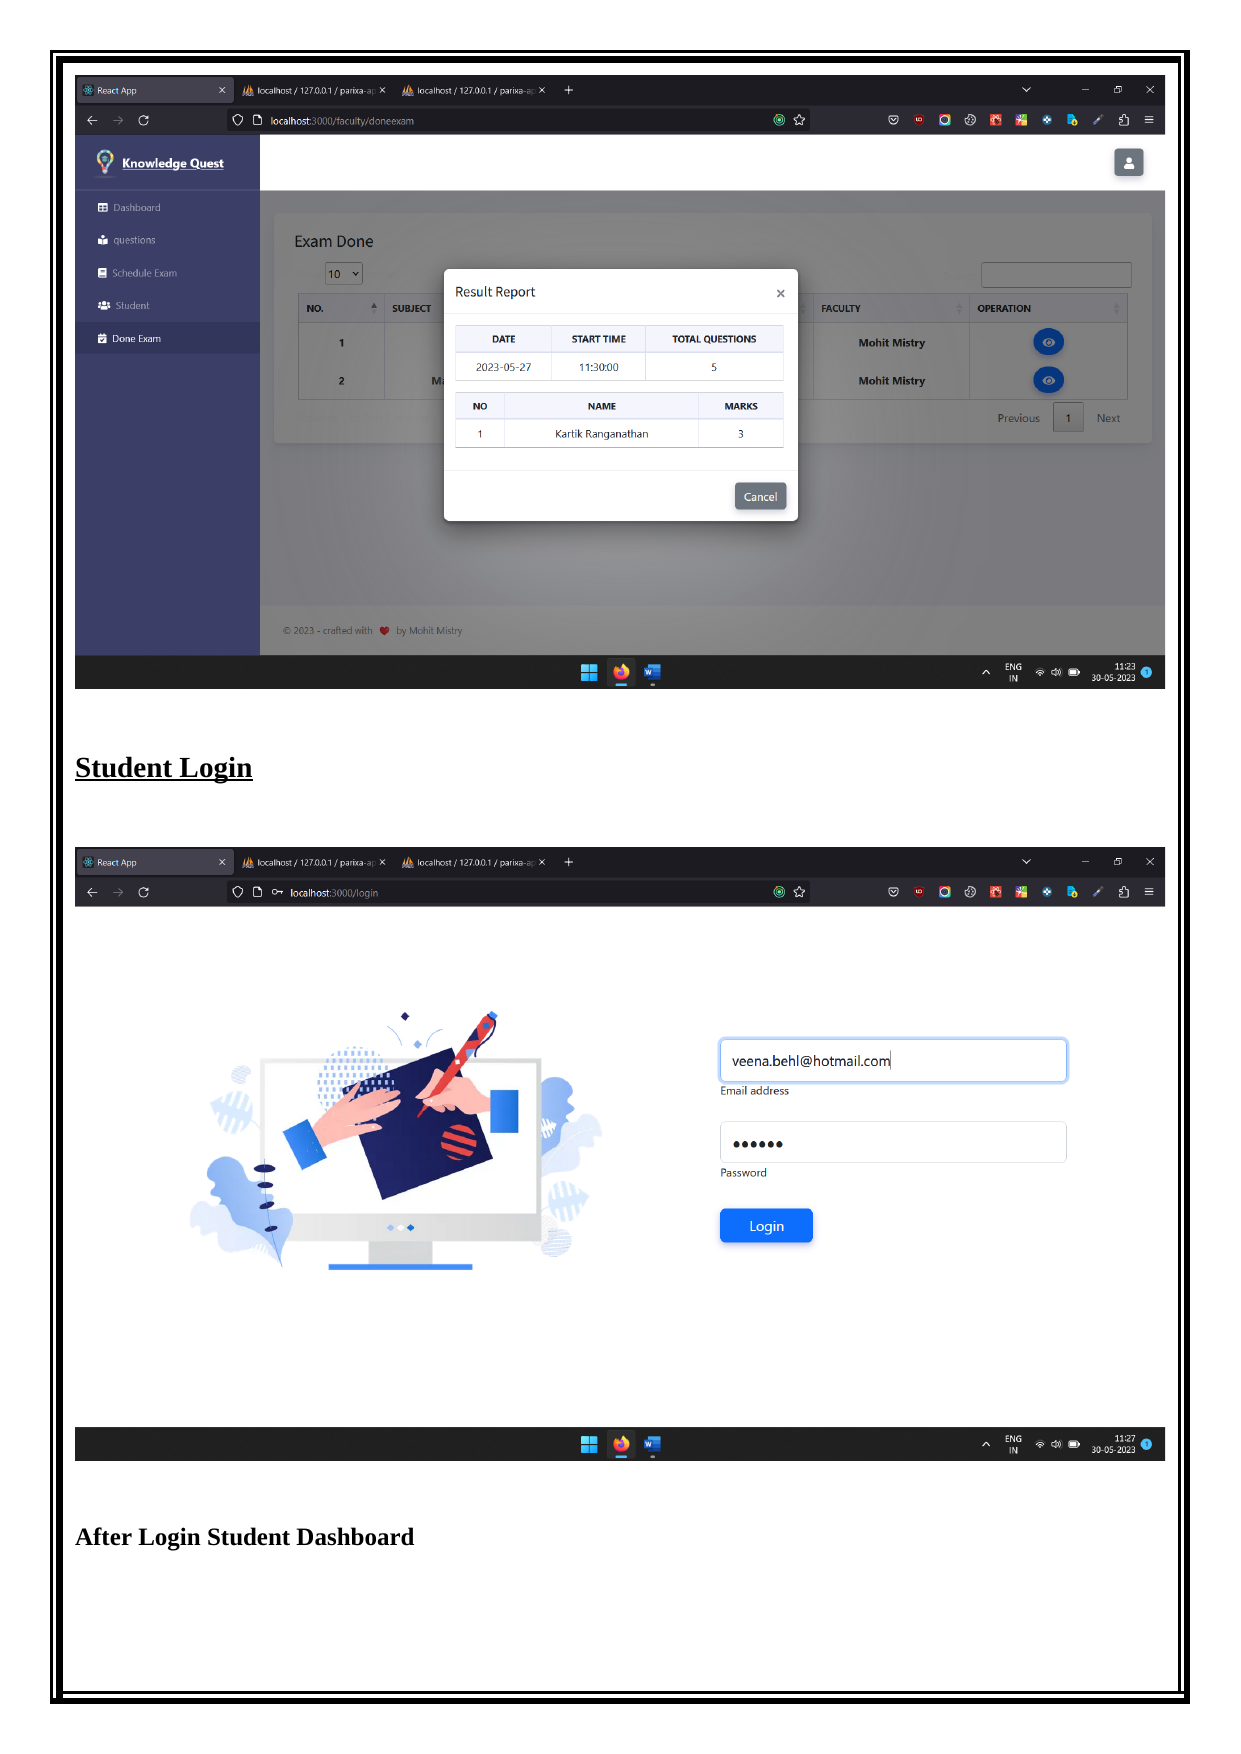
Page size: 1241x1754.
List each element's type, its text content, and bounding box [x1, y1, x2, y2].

picture [75, 75, 1166, 689]
picture [75, 847, 1166, 1461]
text Student Login [75, 750, 1165, 784]
text After Login Student Dashboard [75, 1522, 1165, 1551]
